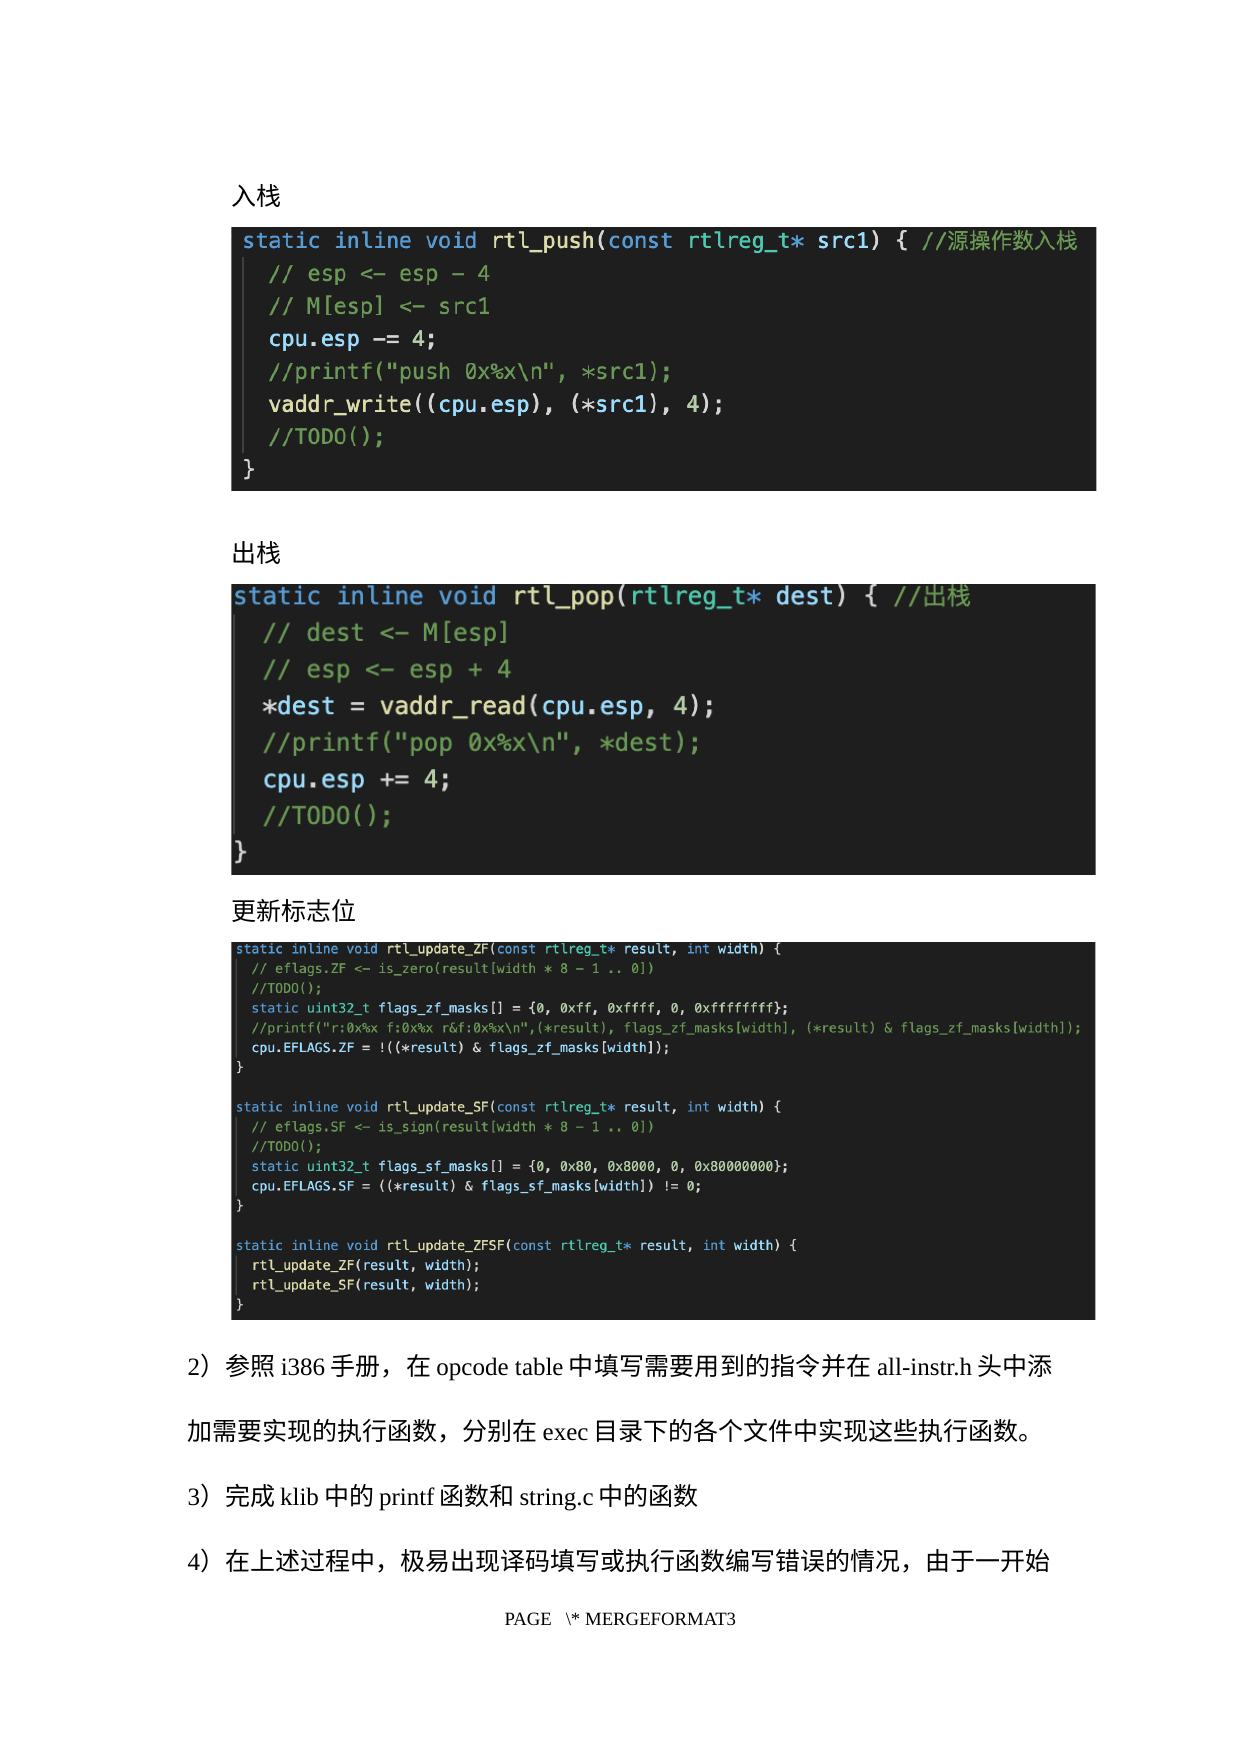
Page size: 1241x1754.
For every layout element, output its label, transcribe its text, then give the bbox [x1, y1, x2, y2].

picture [231, 227, 1097, 491]
text 出栈 [187, 519, 1053, 584]
list 参照i386手册，在opcode table中填写需要用到的指令并在all-instr.h头中添加需要实现的执行函数，分别在exec目录下的各个文件中实现这些执行函数。 [187, 1332, 1053, 1462]
picture [231, 584, 1096, 875]
text 更新标志位 [187, 877, 1053, 942]
picture [231, 942, 1096, 1320]
list 完成klib中的printf函数和string.c中的函数 [187, 1462, 1053, 1527]
text 入栈 [187, 162, 1053, 227]
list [187, 1527, 1053, 1592]
